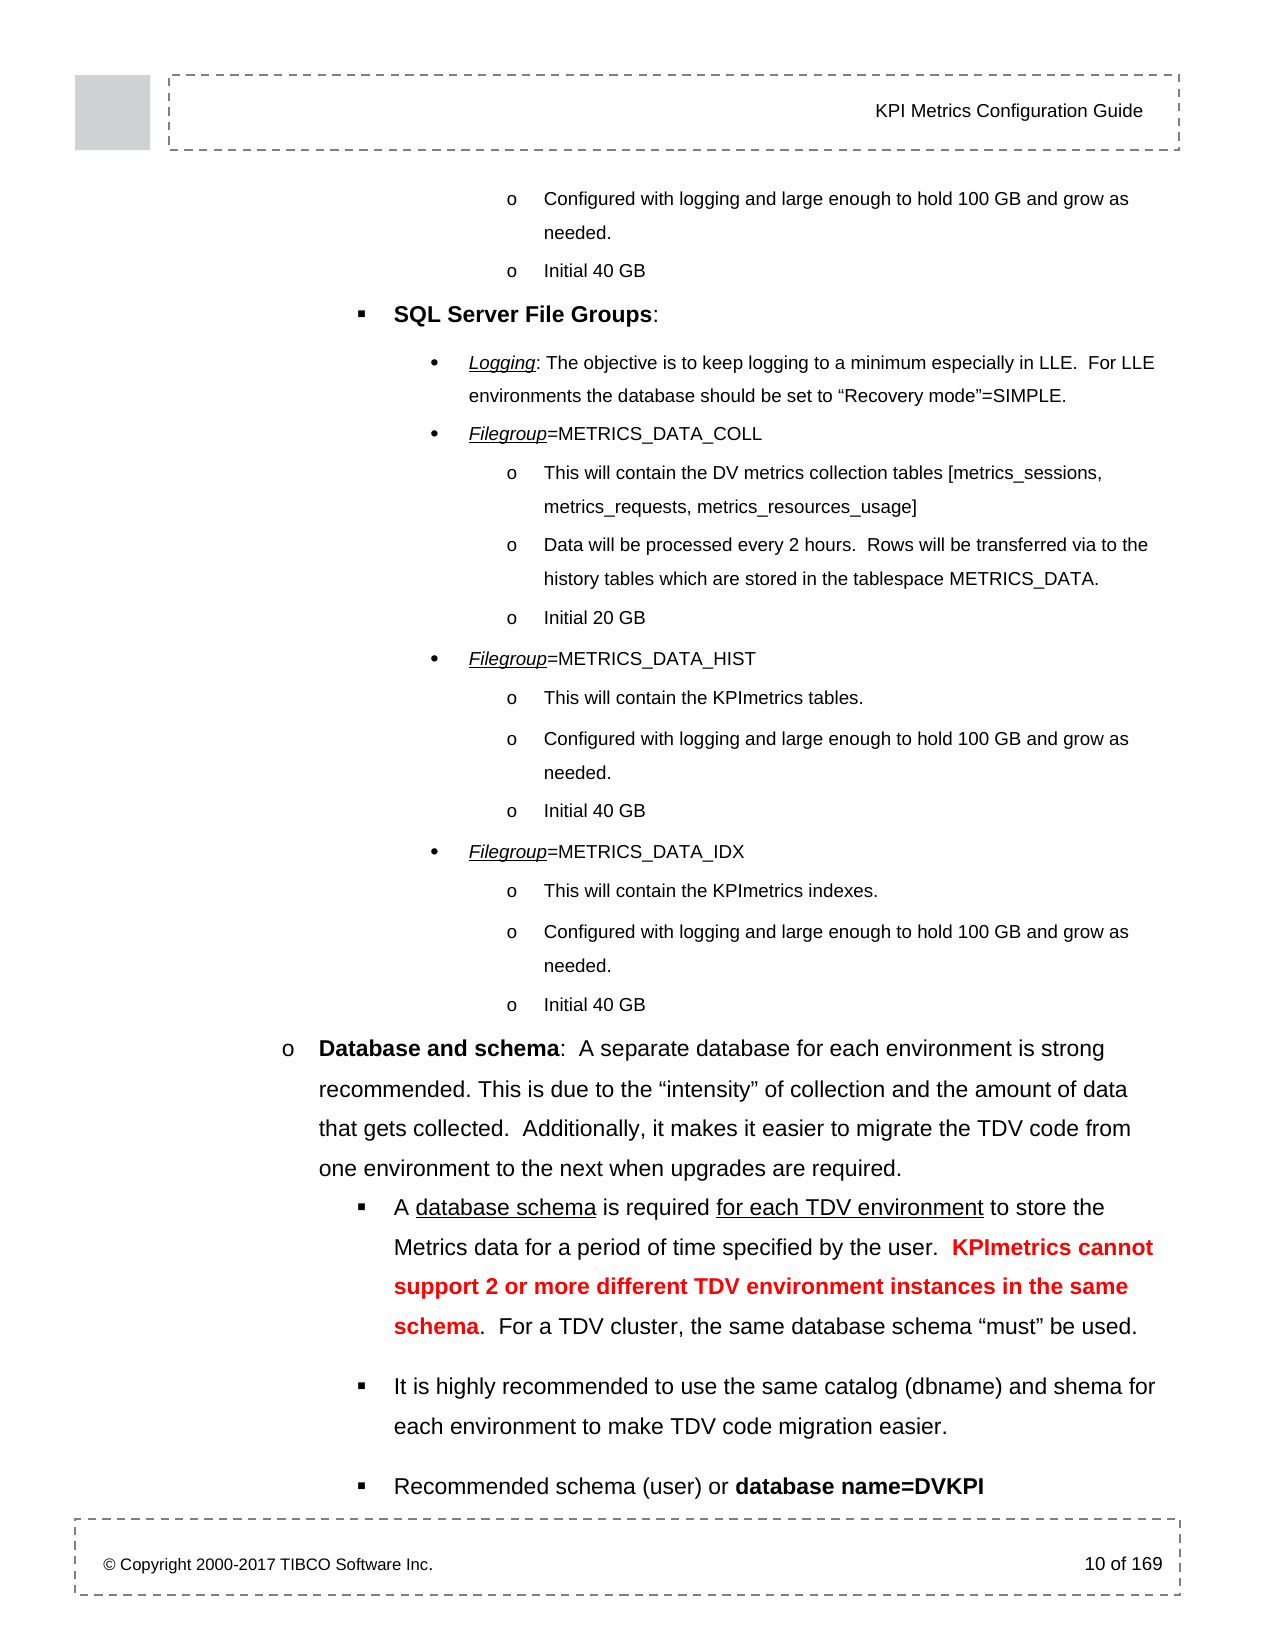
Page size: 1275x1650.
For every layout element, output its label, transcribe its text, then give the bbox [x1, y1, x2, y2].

list It is highly recommended to use the same catalog (dbname) and shema for each environment to make TDV code migration easier. [356, 1373, 1161, 1439]
list Filegroup=METRICS_DATA_IDX [431, 841, 1161, 863]
list This will contain the KPImetrics indexes. [506, 880, 1161, 903]
list Configured with logging and large enough to hold 100 GB and grow as needed. [506, 728, 1161, 783]
list Data will be processed every 2 hours. Rows will be transferred via to the history tables which are stored in the tablespace METRICS_DATA. [506, 534, 1161, 590]
list A database schema is required for each TDV environment to store the Metrics data for a period of time specified by the user. KPImetrics cannot support 2 or more different TDV environment instances in the same schema. For a TDV cluster, the same database schema “must” be used. [356, 1194, 1161, 1339]
list SQL Server File Groups: [356, 301, 1162, 327]
list Initial 20 GB [506, 607, 1161, 630]
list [506, 187, 1161, 243]
list Initial 40 GB [506, 260, 1161, 283]
list This will contain the KPImetrics tables. [506, 687, 1161, 710]
list Filegroup=METRICS_DATA_HIST [431, 648, 1161, 669]
list Database and schema: A separate database for each environment is strong recommended. This is due to the “intensity” of collection and the amount of data that gets collected. Additionally, it makes it easier to migrate the TDV code from one environment to the next when upgrades are required. [281, 1034, 1161, 1181]
list Filegroup=METRICS_DATA_COLL [431, 423, 1161, 445]
list Initial 40 GB [506, 993, 1161, 1017]
list This will contain the DV metrics collection tables [metrics_sessions, metrics_requests, metrics_resources_usage] [506, 462, 1161, 517]
list Initial 40 GB [506, 800, 1161, 823]
list Recommended schema (user) or database name=DVKPI [356, 1473, 1161, 1499]
list Logging: The objective is to keep logging to a minimum especially in LLE. For LLE environments the database should be set to “Recovery mode”=SIMPLE. [431, 352, 1161, 406]
list Configured with logging and large enough to hold 100 GB and grow as needed. [506, 921, 1161, 976]
